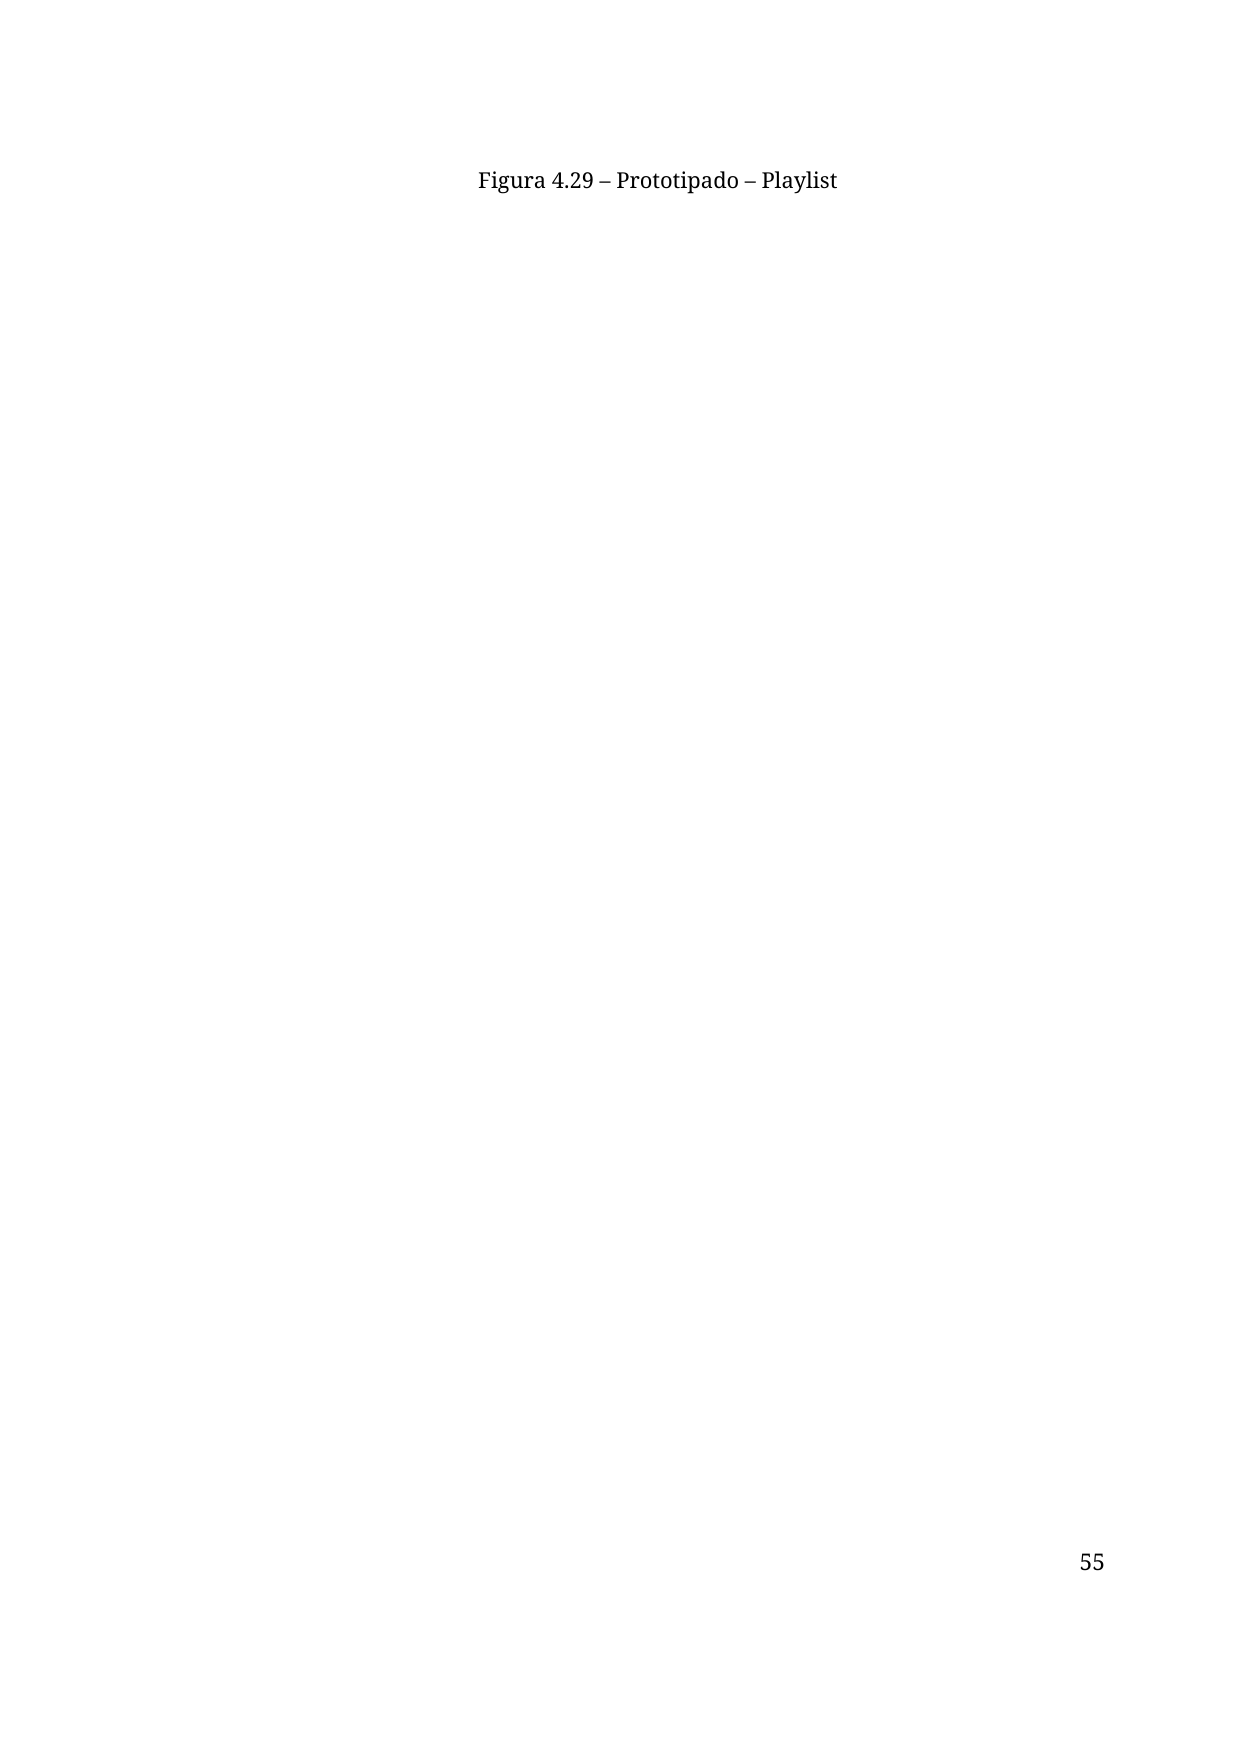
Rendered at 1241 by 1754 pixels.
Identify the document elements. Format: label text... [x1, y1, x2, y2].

subtitle Figura 4.29 – Prototipado – Playlist [135, 164, 1105, 194]
